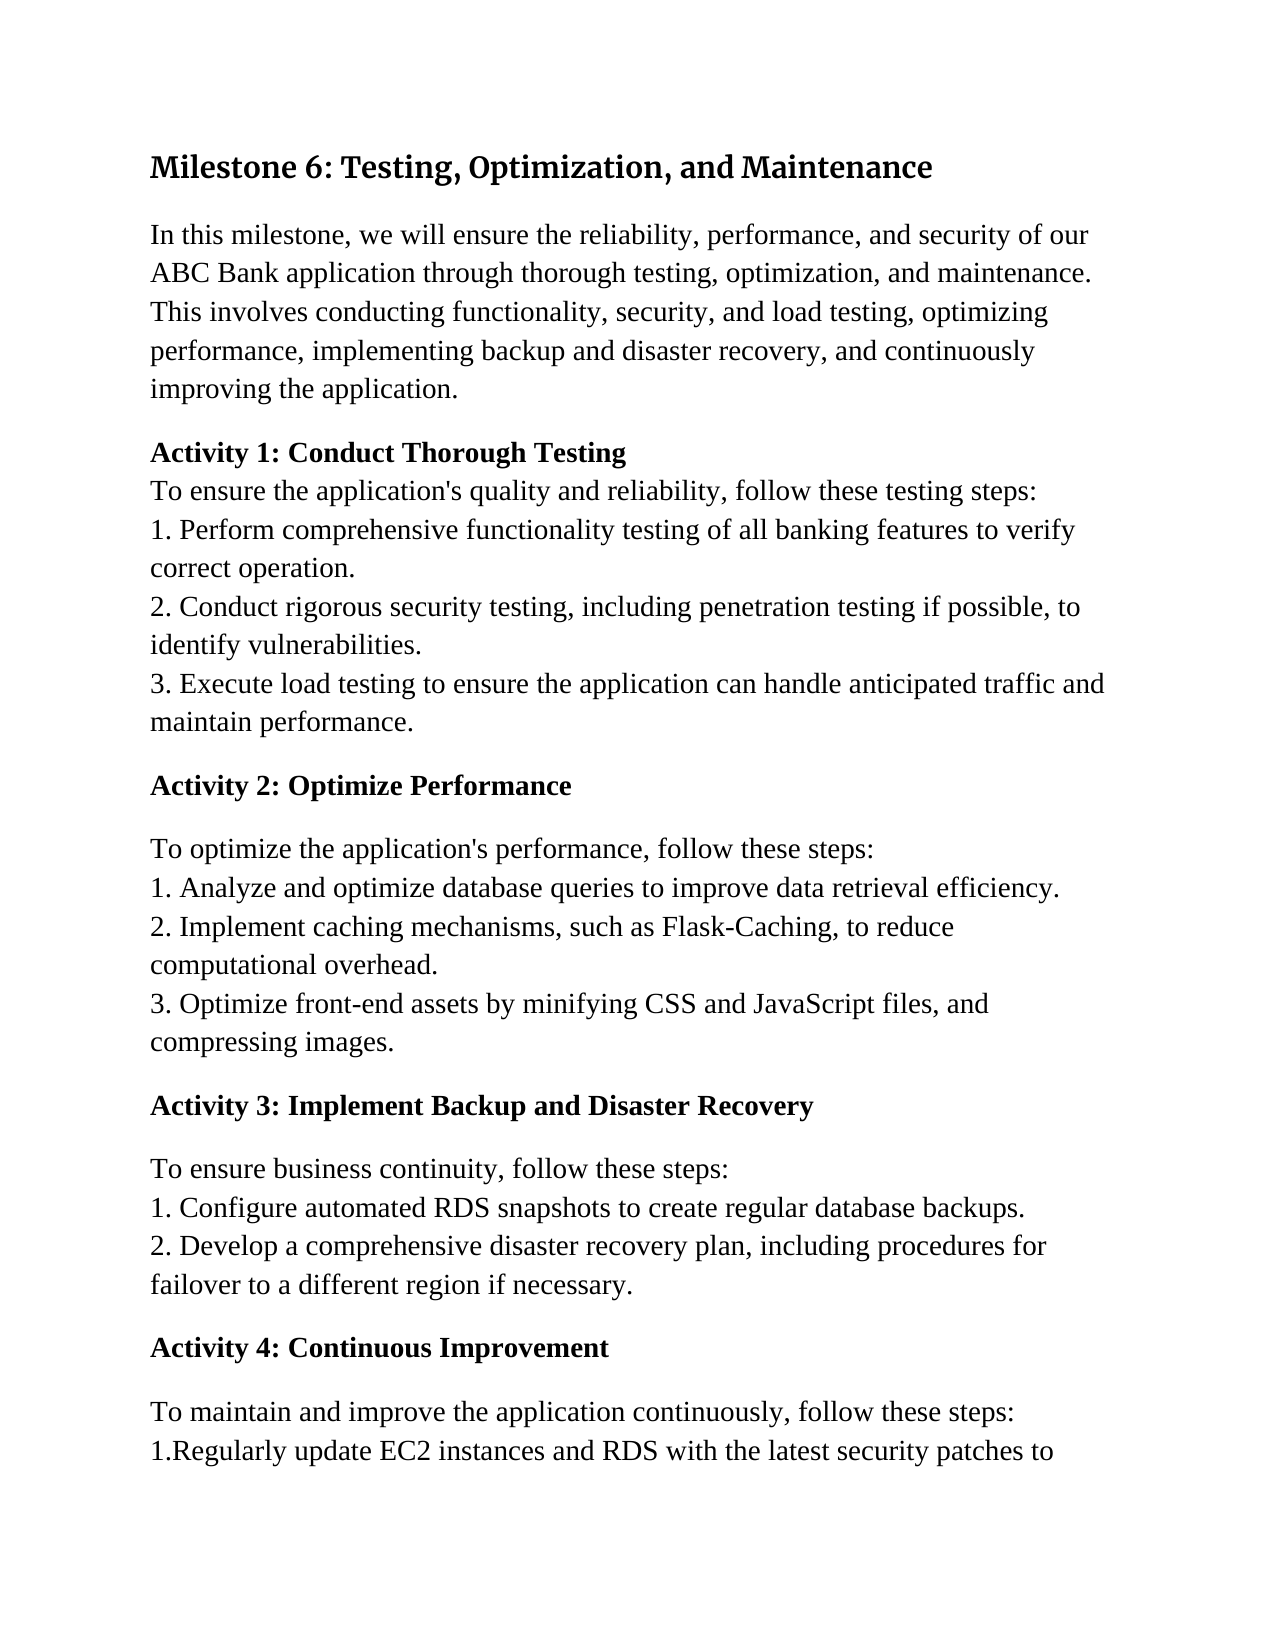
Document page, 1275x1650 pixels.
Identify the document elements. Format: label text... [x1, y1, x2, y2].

text 2. Develop a comprehensive disaster recovery plan, including procedures for failover to a different region if necessary. [150, 1228, 1125, 1301]
text To ensure business continuity, follow these steps: [150, 1151, 1125, 1185]
text To maintain and improve the application continuously, follow these steps: [150, 1394, 1125, 1428]
text 3. Execute load testing to ensure the application can handle anticipated traffic and maintain performance. [150, 666, 1125, 738]
text 1. Perform comprehensive functionality testing of all banking features to verify correct operation. [150, 512, 1125, 584]
text Activity 2: Optimize Performance [150, 768, 1125, 802]
text Milestone 6: Testing, Optimization, and Maintenance [150, 150, 1125, 187]
text Activity 1: Conduct Thorough Testing [150, 435, 1125, 468]
text 3. Optimize front-end assets by minifying CSS and JavaScript files, and compressing images. [150, 986, 1125, 1058]
text 1. Configure automated RDS snapshots to create regular database backups. [150, 1190, 1125, 1223]
text 1. Analyze and optimize database queries to improve data retrieval efficiency. [150, 870, 1125, 904]
text 1.Regularly update EC2 instances and RDS with the latest security patches to [150, 1433, 1125, 1466]
text 2. Conduct rigorous security testing, including penetration testing if possible, to identify vulnerabilities. [150, 589, 1125, 661]
text Activity 4: Continuous Improvement [150, 1331, 1125, 1364]
text 2. Implement caching mechanisms, such as Flask-Caching, to reduce computational overhead. [150, 909, 1125, 981]
text Activity 3: Implement Backup and Disaster Recovery [150, 1088, 1125, 1121]
text To optimize the application's performance, follow these steps: [150, 832, 1125, 865]
text In this milestone, we will ensure the reliability, performance, and security of our ABC Bank application through thorough testing, optimization, and maintenance. This involves conducting functionality, security, and load testing, optimizing performance, implementing backup and disaster recovery, and continuously improving the application. [150, 217, 1125, 405]
text To ensure the application's quality and reliability, follow these testing steps: [150, 473, 1125, 507]
